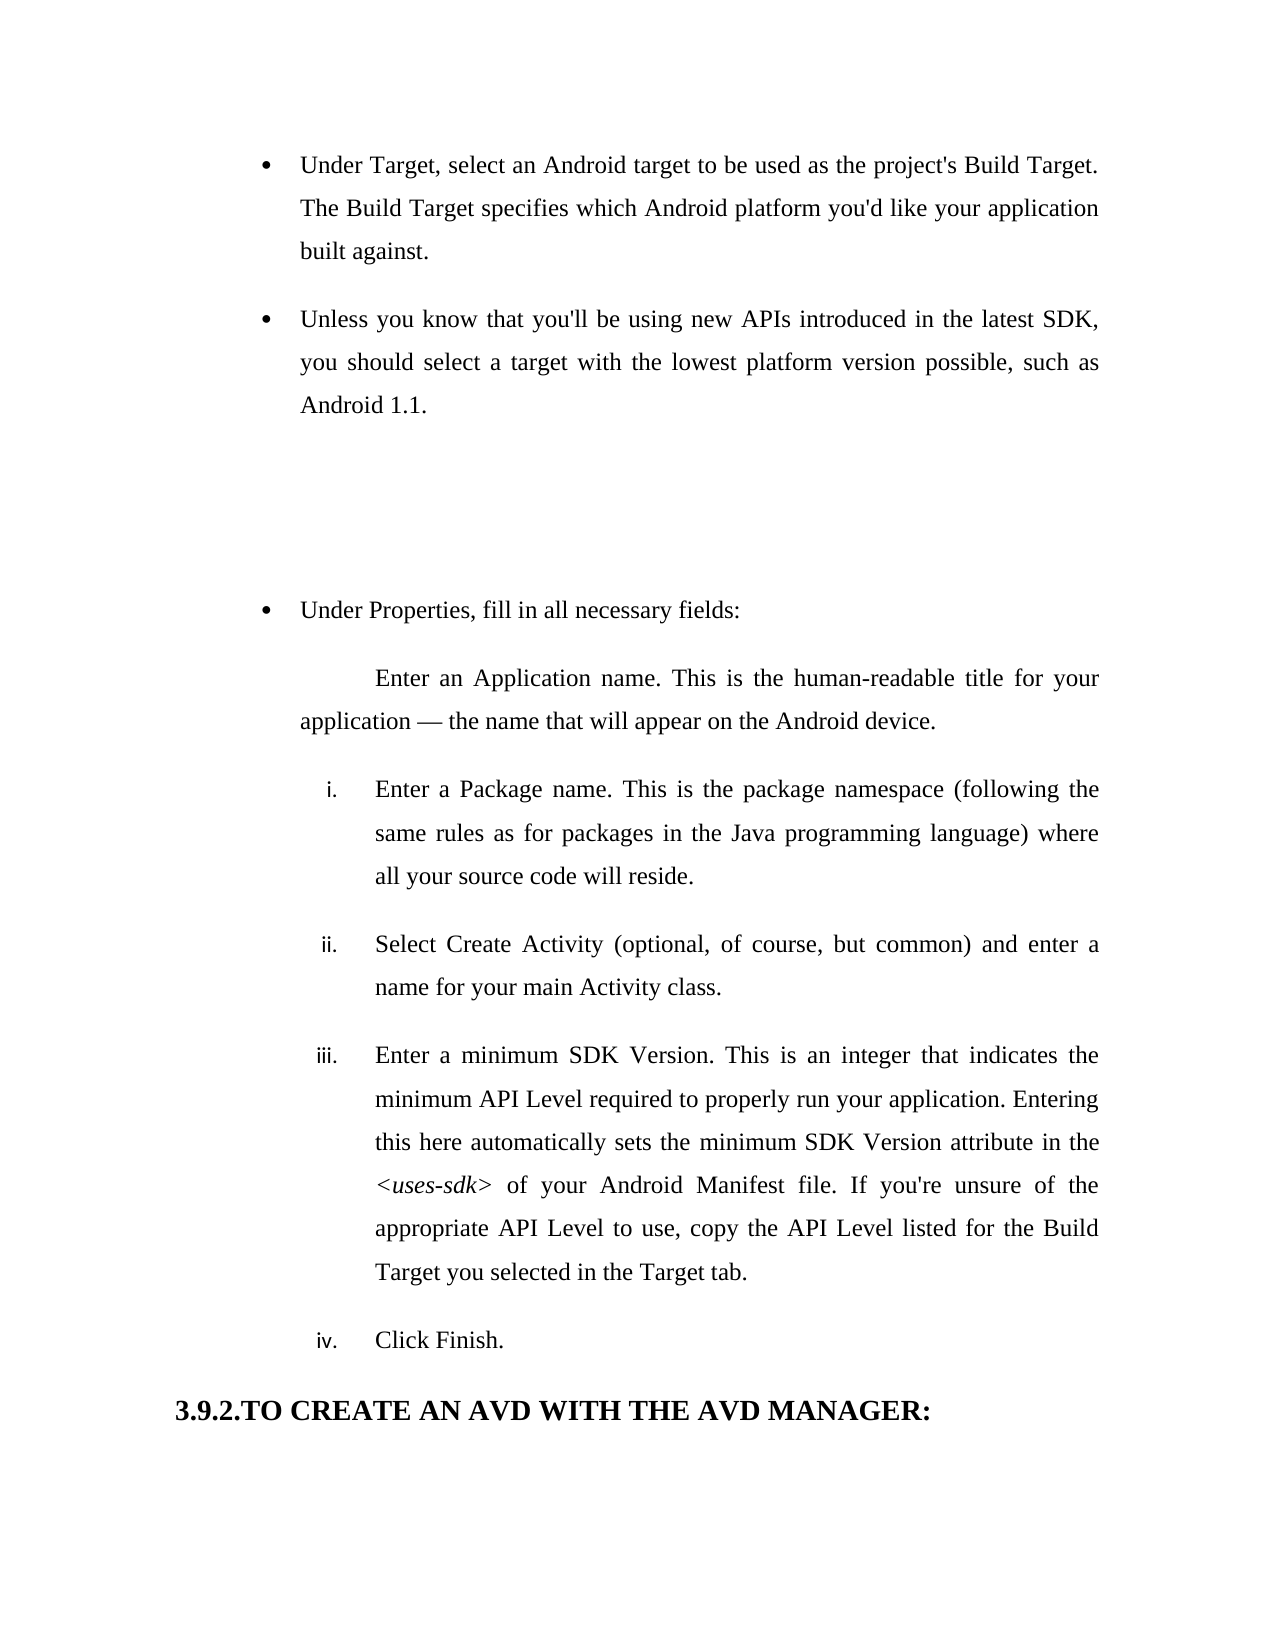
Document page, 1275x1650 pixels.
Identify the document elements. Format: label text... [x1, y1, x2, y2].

list Unless you know that you'll be using new APIs introduced in the latest SDK, you should select a target with the lowest platform version possible, such as Android 1.1. [262, 304, 1100, 419]
list Enter a Package name. This is the package namespace (following the same rules as for packages in the Java programming language) where all your source code will reside. [337, 774, 1100, 890]
list Under Target, select an Android target to be used as the project's Build Target. The Build Target specifies which Android platform you'd like your application built against. [262, 150, 1100, 265]
text Enter an Application name. This is the human-readable title for your application — the name that will appear on the Android device. [300, 663, 1100, 735]
list Under Properties, fill in all necessary fields: [262, 595, 1100, 624]
list Click Finish. [337, 1325, 1100, 1354]
list Select Create Activity (optional, of course, but common) and enter a name for your main Activity class. [337, 929, 1100, 1001]
text 3.9.2.TO CREATE AN AVD WITH THE AVD MANAGER: [175, 1393, 1100, 1427]
list Enter a minimum SDK Version. This is an integer that indicates the minimum API Level required to properly run your application. Entering this here automatically sets the minimum SDK Version attribute in the <uses-sdk> of your Android Manifest file. If you're unsure of the appropriate API Level to use, copy the API Level listed for the Build Target you selected in the Target tab. [337, 1041, 1100, 1285]
